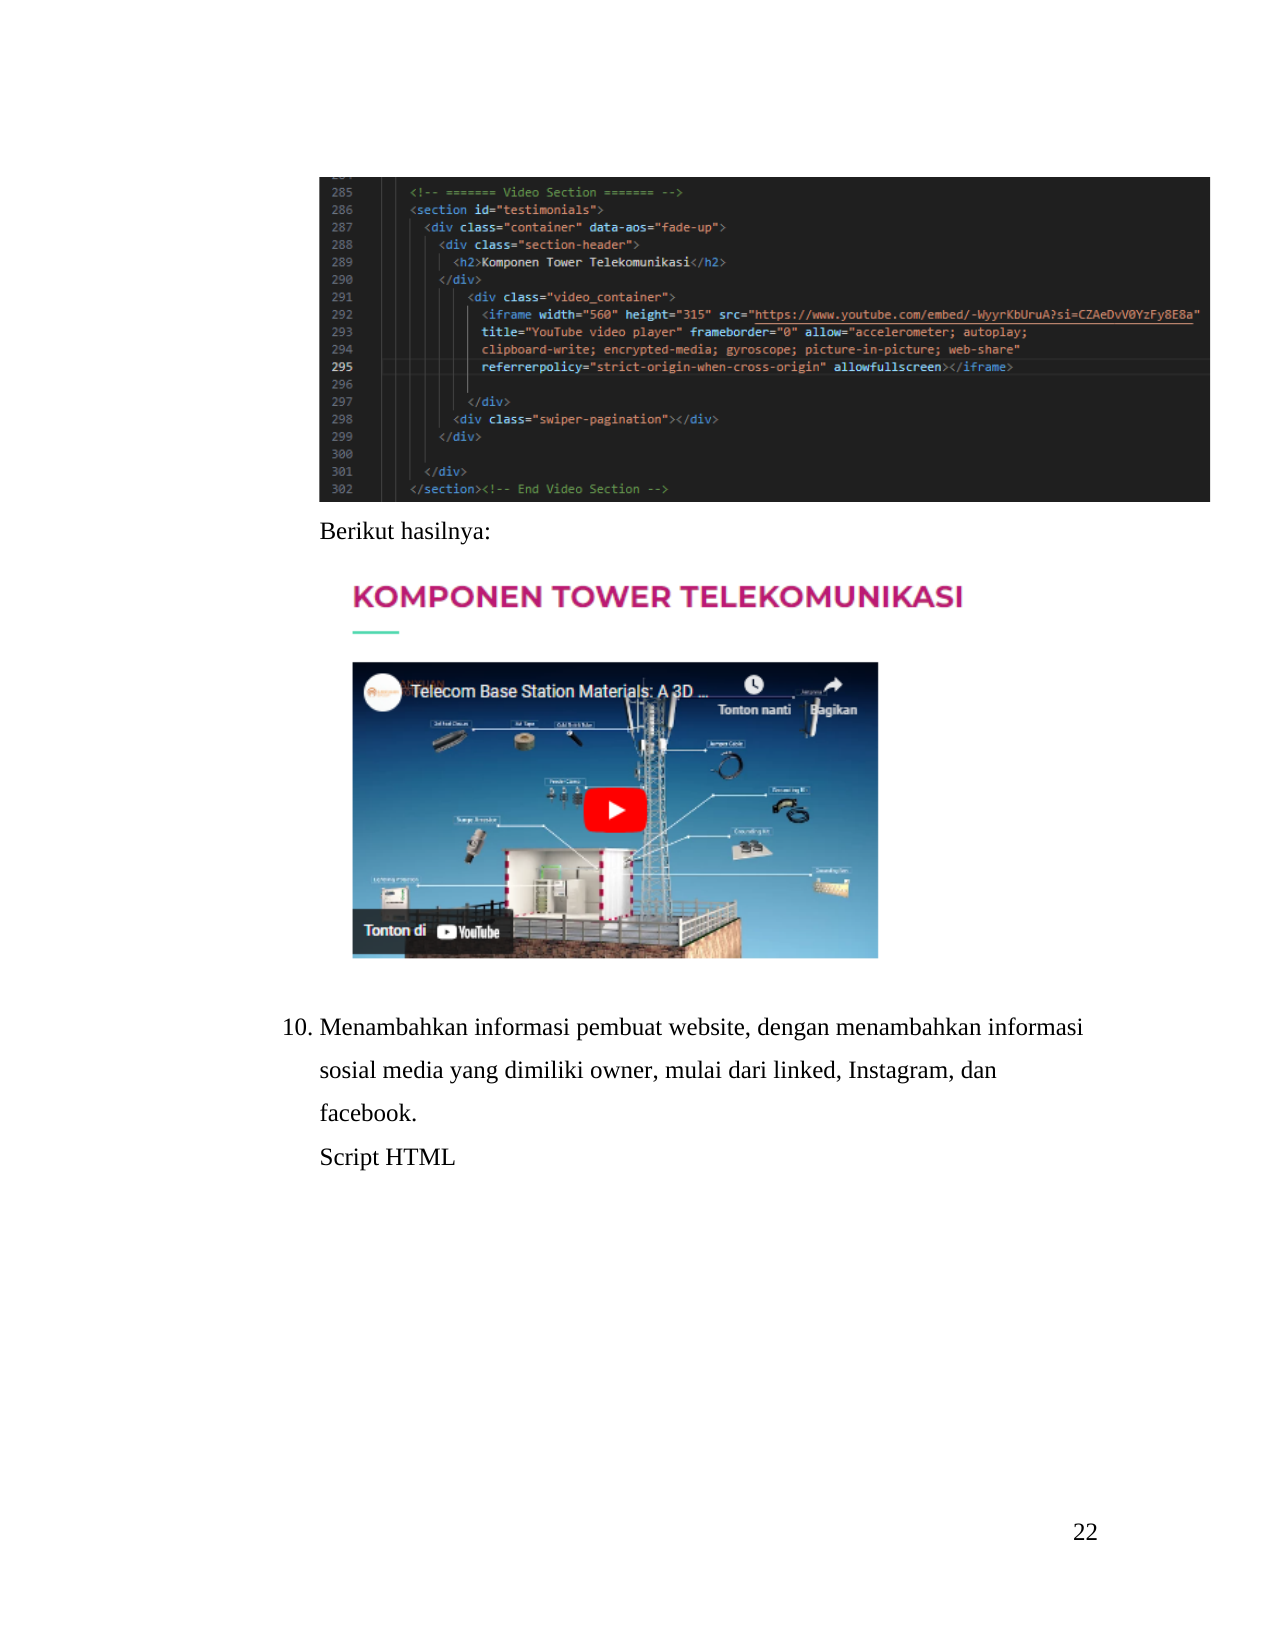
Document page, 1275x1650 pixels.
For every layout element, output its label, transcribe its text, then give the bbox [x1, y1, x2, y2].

list Menambahkan informasi pembuat website, dengan menambahkan informasi sosial media yang dimiliki owner, mulai dari linked, Instagram, dan facebook. [282, 1012, 1098, 1127]
list Script HTML [319, 1142, 1098, 1170]
list Berikut hasilnya: [319, 516, 1098, 544]
picture [319, 558, 1084, 998]
picture [319, 177, 1211, 502]
